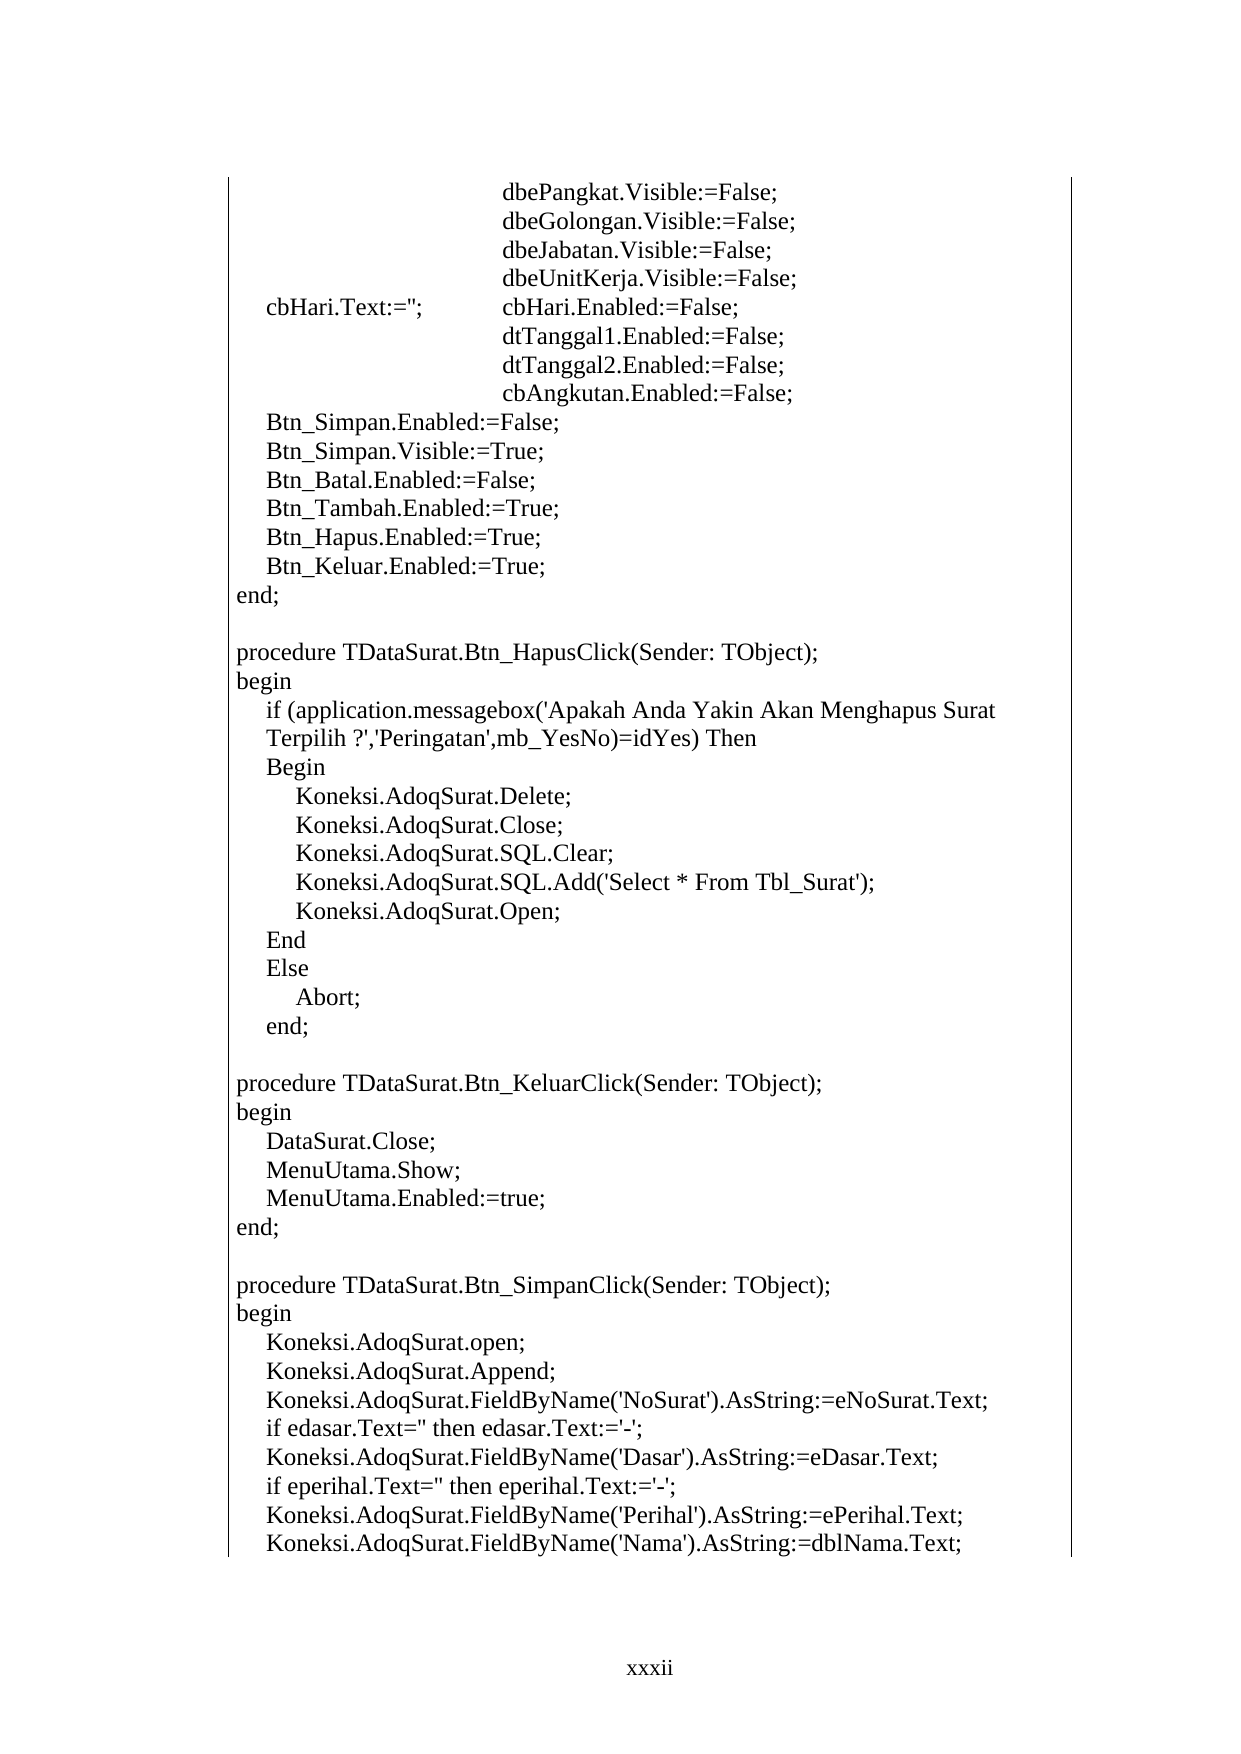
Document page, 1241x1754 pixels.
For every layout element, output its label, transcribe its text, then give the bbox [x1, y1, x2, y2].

text dbeGolongan.Visible:=False; [236, 206, 1063, 235]
text MenuUtama.Show; [236, 1155, 1063, 1183]
text cbAngkutan.Enabled:=False; [236, 378, 1063, 407]
text if edasar.Text='' then edasar.Text:='-'; [236, 1413, 1063, 1442]
text Btn_Keluar.Enabled:=True; [236, 551, 1063, 580]
text dbeJabatan.Visible:=False; [236, 235, 1063, 263]
text Begin [236, 752, 1063, 781]
text Koneksi.AdoqSurat.open; [236, 1327, 1063, 1356]
text Koneksi.AdoqSurat.Open; [236, 896, 1063, 925]
text Btn_Simpan.Visible:=True; [236, 436, 1063, 465]
text Koneksi.AdoqSurat.FieldByName('Nama').AsString:=dblNama.Text; [236, 1528, 1063, 1557]
text cbHari.Text:=''; cbHari.Enabled:=False; [236, 292, 1063, 321]
text Koneksi.AdoqSurat.Append; [236, 1356, 1063, 1385]
text MenuUtama.Enabled:=true; [236, 1183, 1063, 1212]
text Koneksi.AdoqSurat.Close; [236, 810, 1063, 838]
text Koneksi.AdoqSurat.FieldByName('Perihal').AsString:=ePerihal.Text; [236, 1500, 1063, 1528]
text end; [236, 580, 1063, 608]
text procedure TDataSurat.Btn_SimpanClick(Sender: TObject); [236, 1270, 1063, 1298]
text begin [236, 666, 1063, 695]
text Btn_Tambah.Enabled:=True; [236, 493, 1063, 522]
text Btn_Batal.Enabled:=False; [236, 465, 1063, 493]
text Else [236, 953, 1063, 982]
text End [236, 925, 1063, 953]
text Btn_Simpan.Enabled:=False; [236, 407, 1063, 436]
text if eperihal.Text='' then eperihal.Text:='-'; [236, 1471, 1063, 1500]
text begin [236, 1298, 1063, 1327]
text begin [236, 1097, 1063, 1126]
text dtTanggal1.Enabled:=False; [236, 321, 1063, 350]
text if (application.messagebox('Apakah Anda Yakin Akan Menghapus Surat Terpilih ?','Peringatan',mb_YesNo)=idYes) Then [236, 695, 1063, 752]
text Koneksi.AdoqSurat.Delete; [236, 781, 1063, 810]
text Btn_Hapus.Enabled:=True; [236, 522, 1063, 551]
text dbeUnitKerja.Visible:=False; [236, 263, 1063, 292]
text Koneksi.AdoqSurat.FieldByName('Dasar').AsString:=eDasar.Text; [236, 1442, 1063, 1471]
text end; [236, 1011, 1063, 1040]
text Koneksi.AdoqSurat.SQL.Clear; [236, 838, 1063, 867]
text Koneksi.AdoqSurat.SQL.Add('Select * From Tbl_Surat'); [236, 867, 1063, 896]
text procedure TDataSurat.Btn_KeluarClick(Sender: TObject); [236, 1068, 1063, 1097]
text DataSurat.Close; [236, 1126, 1063, 1155]
text Abort; [236, 982, 1063, 1011]
text Koneksi.AdoqSurat.FieldByName('NoSurat').AsString:=eNoSurat.Text; [236, 1385, 1063, 1413]
text dtTanggal2.Enabled:=False; [236, 350, 1063, 378]
text dbePangkat.Visible:=False; [236, 177, 1063, 206]
text procedure TDataSurat.Btn_HapusClick(Sender: TObject); [236, 637, 1063, 666]
text end; [236, 1212, 1063, 1241]
